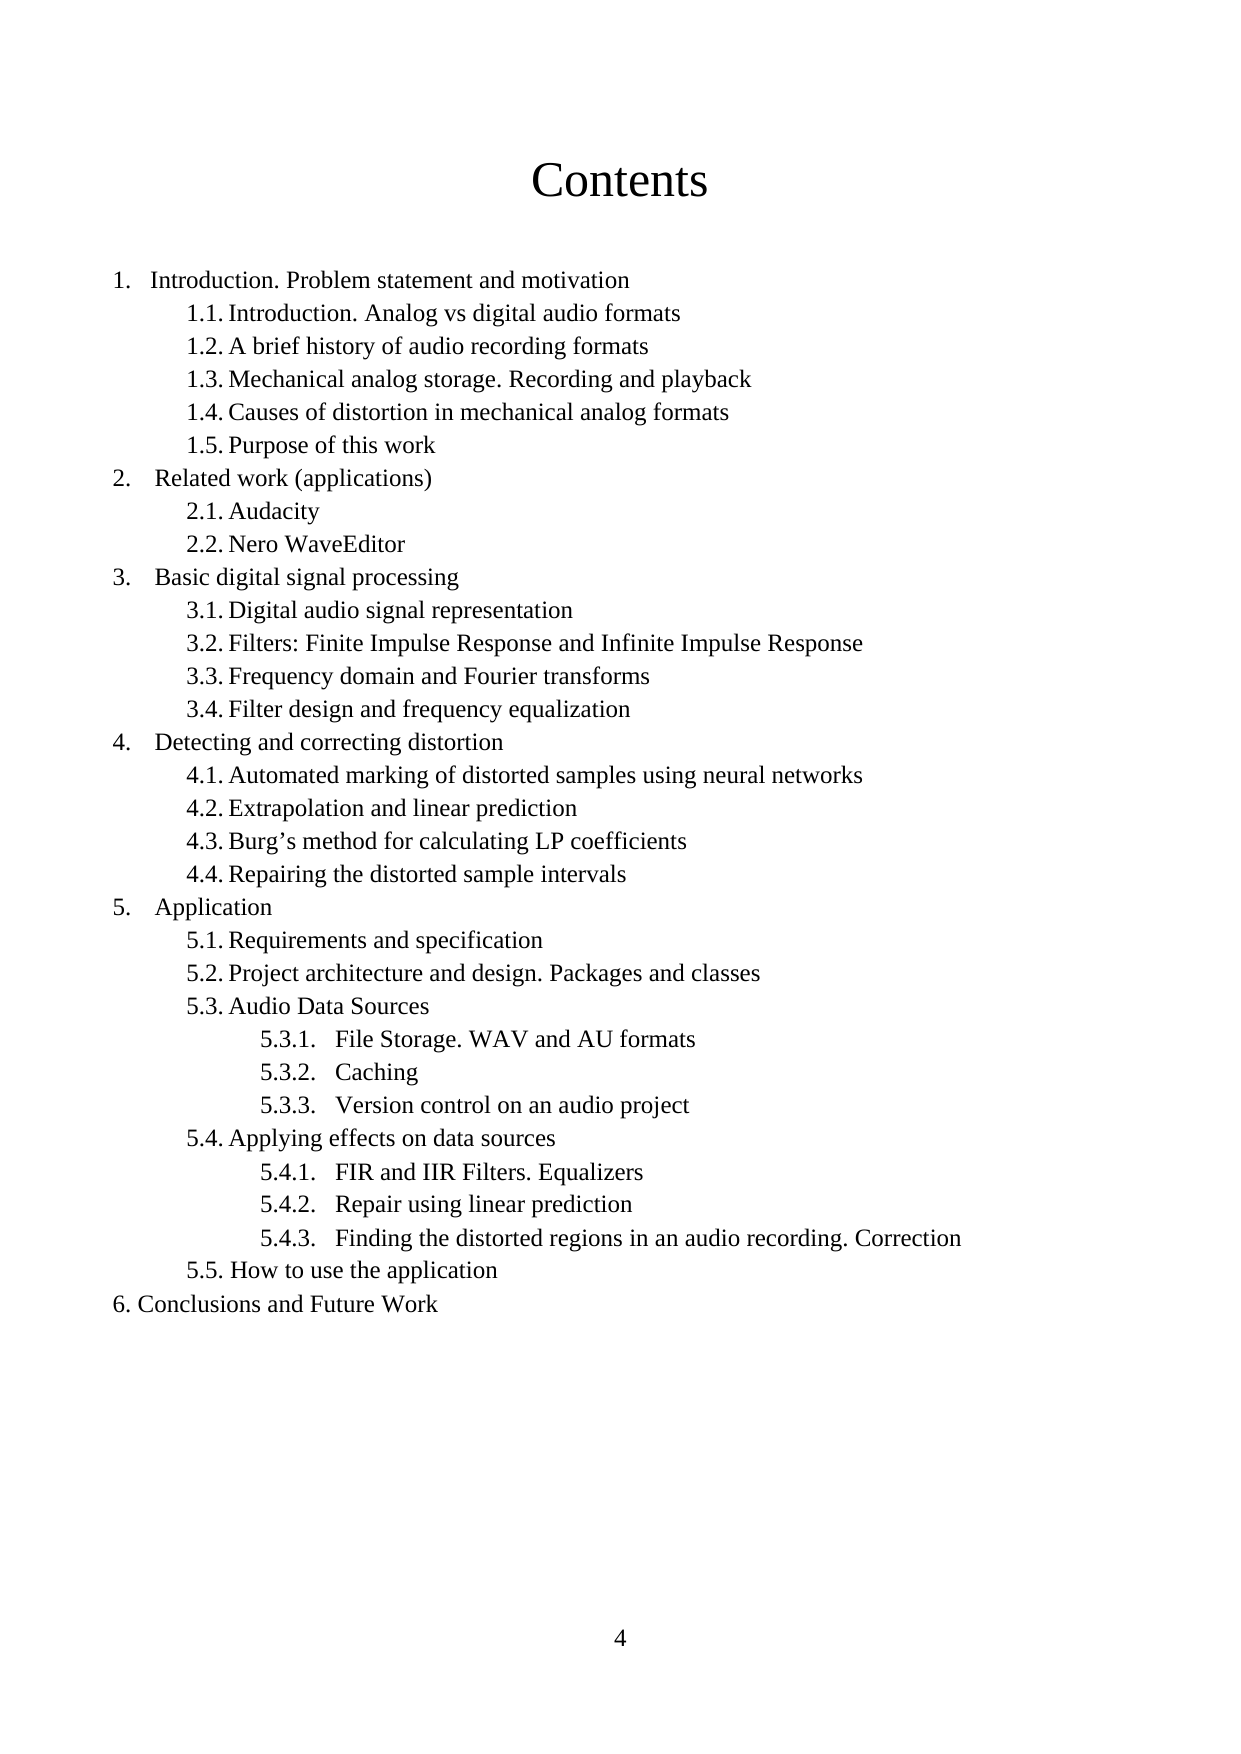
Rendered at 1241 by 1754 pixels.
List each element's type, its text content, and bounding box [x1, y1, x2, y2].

list Repairing the distorted sample intervals [186, 859, 1128, 888]
list Filter design and frequency equalization [186, 694, 1128, 723]
list Repair using linear prediction [260, 1189, 1128, 1218]
list Introduction. Problem statement and motivation [112, 265, 1128, 294]
list Detecting and correcting distortion [112, 727, 1128, 756]
text 6. Conclusions and Future Work [112, 1289, 1128, 1317]
list Purpose of this work [186, 430, 1128, 459]
text Contents [112, 150, 1128, 207]
list Mechanical analog storage. Recording and playback [186, 364, 1128, 393]
list Automated marking of distorted samples using neural networks [186, 760, 1128, 789]
list Project architecture and design. Packages and classes [186, 958, 1128, 987]
list FIR and IIR Filters. Equalizers [260, 1157, 1128, 1185]
list Basic digital signal processing [112, 562, 1128, 591]
list A brief history of audio recording formats [186, 331, 1128, 360]
list Digital audio signal representation [186, 595, 1128, 624]
list Audio Data Sources [186, 991, 1128, 1020]
list File Storage. WAV and AU formats [260, 1024, 1128, 1053]
list Causes of distortion in mechanical analog formats [186, 397, 1128, 426]
list Audacity [186, 496, 1128, 525]
list Version control on an audio project [260, 1091, 1128, 1119]
list Caching [260, 1057, 1128, 1086]
text 5.5. How to use the application [186, 1256, 1128, 1284]
list Applying effects on data sources [186, 1123, 1128, 1152]
list Burg’s method for calculating LP coefficients [186, 826, 1128, 855]
list Filters: Finite Impulse Response and Infinite Impulse Response [186, 628, 1128, 657]
list Finding the distorted regions in an audio recording. Correction [260, 1223, 1128, 1251]
list Frequency domain and Fourier transforms [186, 661, 1128, 690]
list Introduction. Analog vs digital audio formats [186, 298, 1128, 327]
list Requirements and specification [186, 925, 1128, 954]
list Nero WaveEditor [186, 529, 1128, 558]
list Application [112, 892, 1128, 921]
list Related work (applications) [112, 463, 1128, 492]
list Extrapolation and linear prediction [186, 793, 1128, 822]
